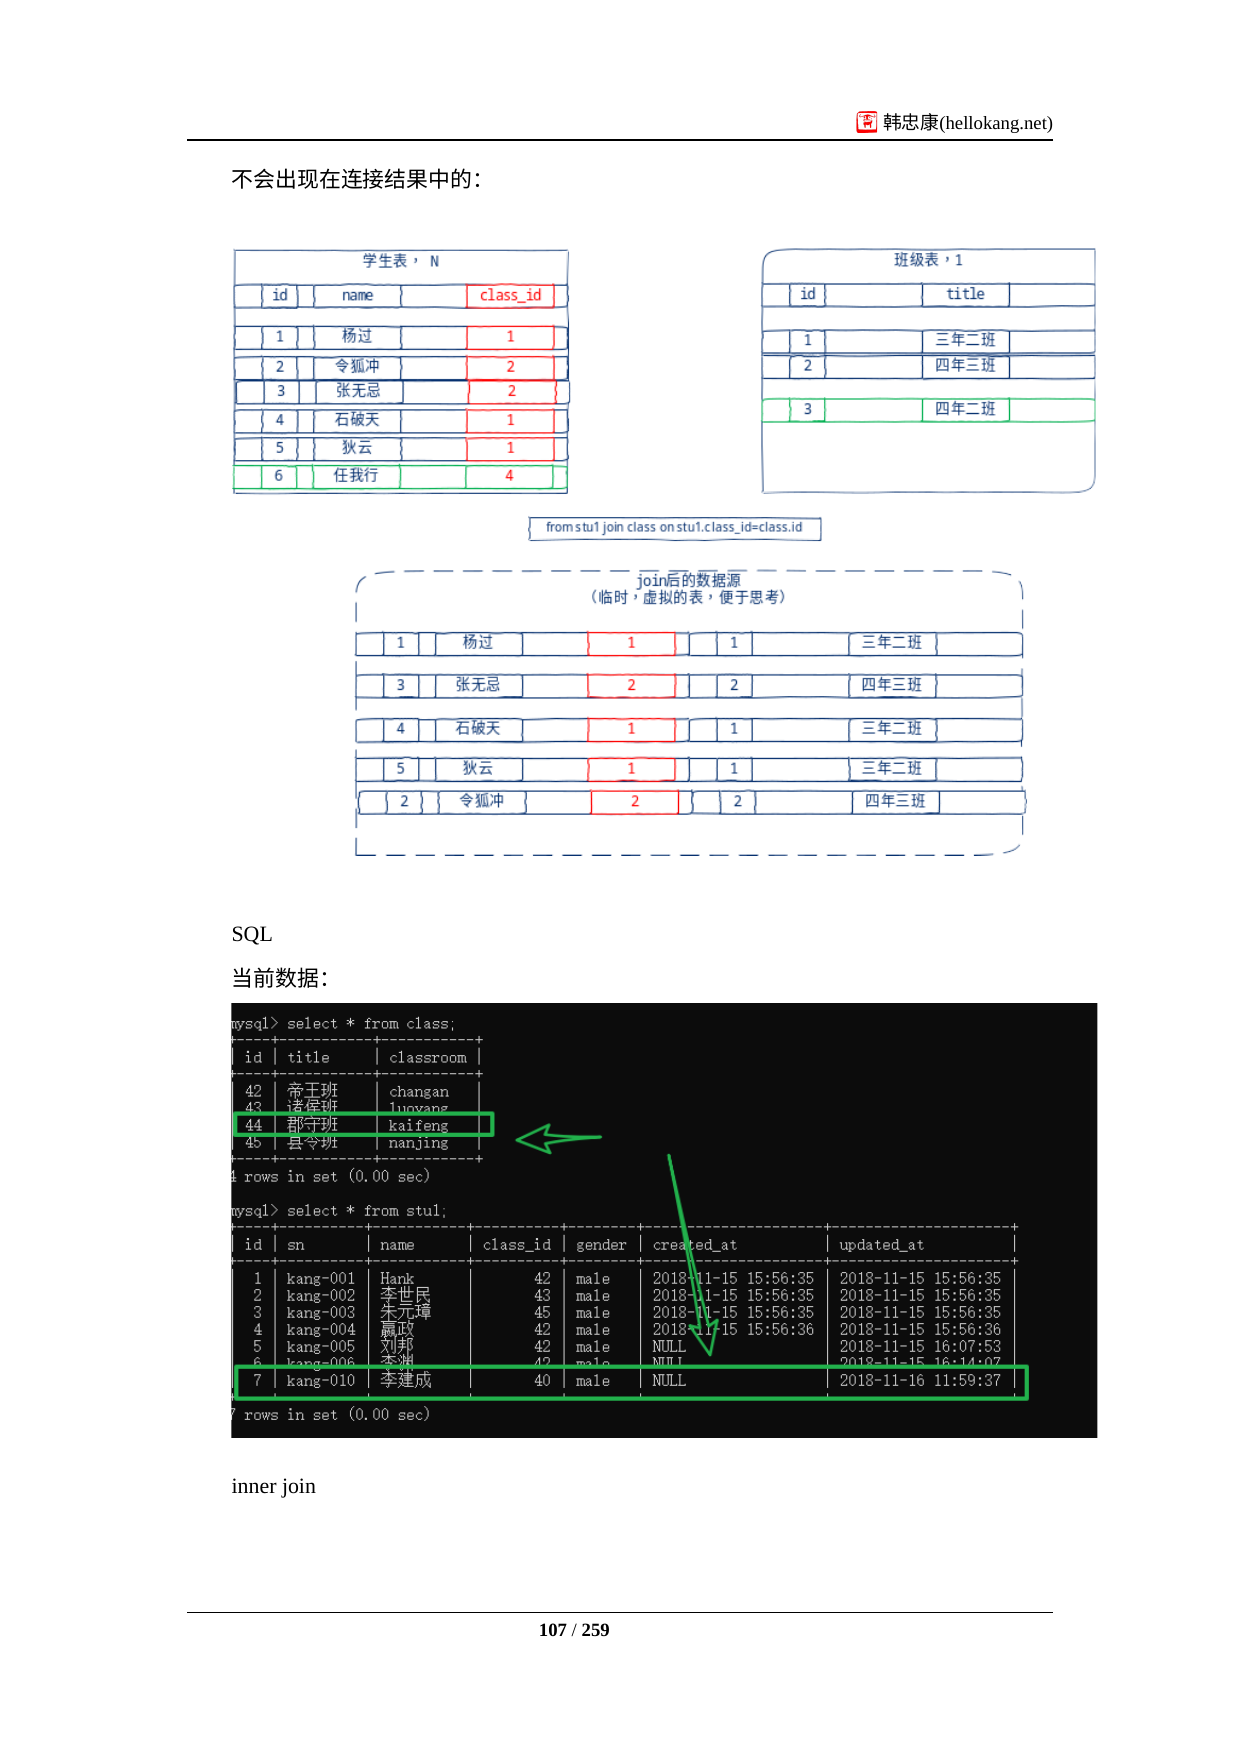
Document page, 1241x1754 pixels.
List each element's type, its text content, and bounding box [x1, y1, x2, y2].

text inner join [187, 1469, 1053, 1502]
text 当前数据： [187, 961, 1053, 993]
picture [231, 1003, 1098, 1438]
text SQL [187, 918, 1053, 950]
text 不会出现在连接结果中的： [187, 161, 1053, 194]
picture [856, 111, 878, 133]
